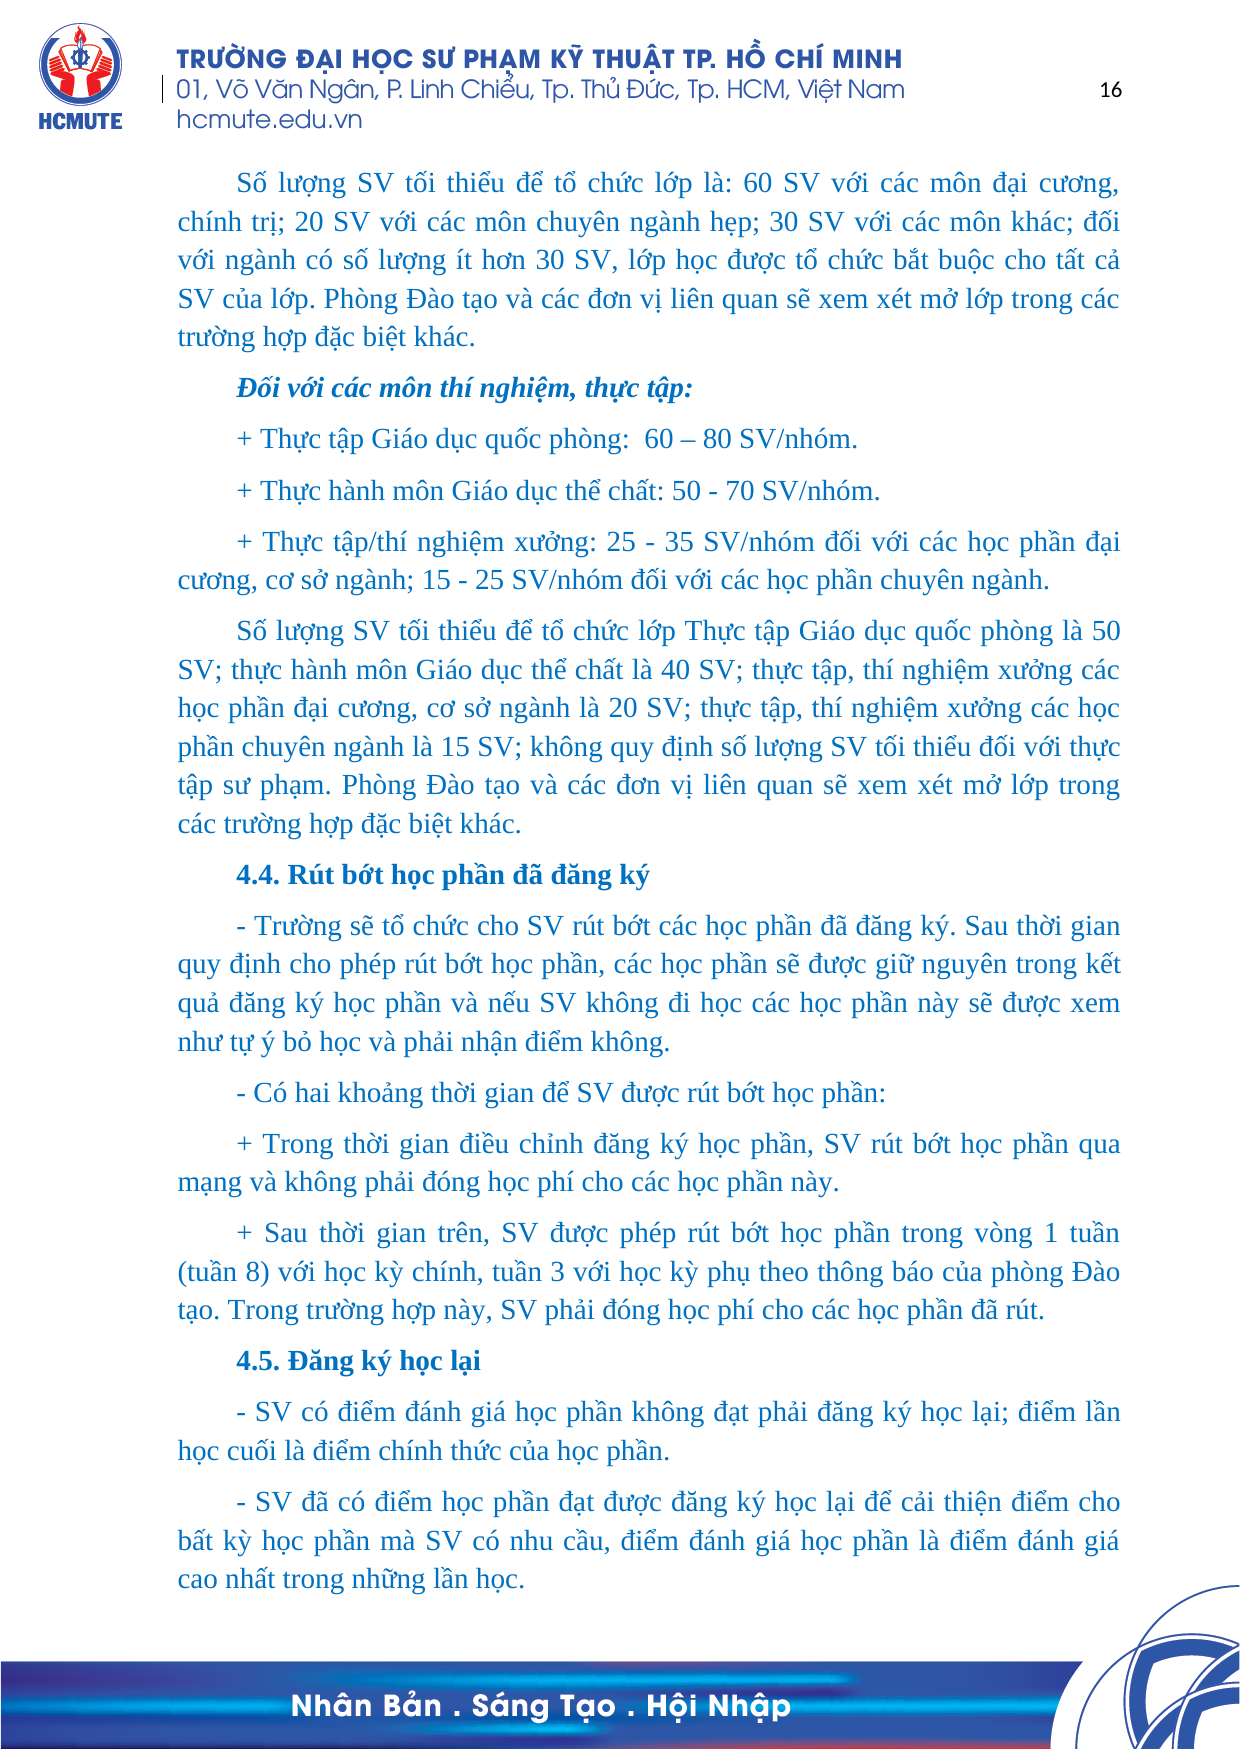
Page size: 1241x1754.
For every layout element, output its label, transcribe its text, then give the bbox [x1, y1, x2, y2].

text + Thực tập Giáo dục quốc phòng: 60 – 80 SV/nhóm. [177, 422, 1122, 455]
text + Trong thời gian điều chỉnh đăng ký học phần, SV rút bớt học phần qua mạng và không phải đóng học phí cho các học phần này. [177, 1126, 1122, 1198]
text 4.4. Rút bớt học phần đã đăng ký [177, 857, 1122, 891]
text - SV đã có điểm học phần đạt được đăng ký học lại để cải thiện điểm cho bất kỳ học phần mà SV có nhu cầu, điểm đánh giá học phần là điểm đánh giá cao nhất trong những lần học. [177, 1484, 1122, 1595]
text Số lượng SV tối thiểu để tổ chức lớp là: 60 SV với các môn đại cương, chính trị; 20 SV với các môn chuyên ngành hẹp; 30 SV với các môn khác; đối với ngành có số lượng ít hơn 30 SV, lớp học được tổ chức bắt buộc cho tất cả SV của lớp. Phòng Đào tạo và các đơn vị liên quan sẽ xem xét mở lớp trong các trường hợp đặc biệt khác. [177, 165, 1122, 353]
text - SV có điểm đánh giá học phần không đạt phải đăng ký học lại; điểm lần học cuối là điểm chính thức của học phần. [177, 1394, 1122, 1467]
text - Trường sẽ tổ chức cho SV rút bớt các học phần đã đăng ký. Sau thời gian quy định cho phép rút bớt học phần, các học phần sẽ được giữ nguyên trong kết quả đăng ký học phần và nếu SV không đi học các học phần này sẽ được xem như tự ý bỏ học và phải nhận điểm không. [177, 908, 1122, 1057]
text - Có hai khoảng thời gian để SV được rút bớt học phần: [177, 1075, 1122, 1108]
text + Sau thời gian trên, SV được phép rút bớt học phần trong vòng 1 tuần (tuần 8) với học kỳ chính, tuần 3 với học kỳ phụ theo thông báo của phòng Đào tạo. Trong trường hợp này, SV phải đóng học phí cho các học phần đã rút. [177, 1215, 1122, 1326]
text Đối với các môn thí nghiệm, thực tập: [177, 371, 1122, 404]
text Số lượng SV tối thiểu để tổ chức lớp Thực tập Giáo dục quốc phòng là 50 SV; thực hành môn Giáo dục thể chất là 40 SV; thực tập, thí nghiệm xưởng các học phần đại cương, cơ sở ngành là 20 SV; thực tập, thí nghiệm xưởng các học phần chuyên ngành là 15 SV; không quy định số lượng SV tối thiểu đối với thực tập sư phạm. Phòng Đào tạo và các đơn vị liên quan sẽ xem xét mở lớp trong các trường hợp đặc biệt khác. [177, 613, 1122, 839]
picture [0, 0, 1240, 1749]
text + Thực tập/thí nghiệm xưởng: 25 - 35 SV/nhóm đối với các học phần đại cương, cơ sở ngành; 15 - 25 SV/nhóm đối với các học phần chuyên ngành. [177, 524, 1122, 596]
text + Thực hành môn Giáo dục thể chất: 50 - 70 SV/nhóm. [177, 473, 1122, 506]
text 4.5. Đăng ký học lại [177, 1343, 1122, 1377]
